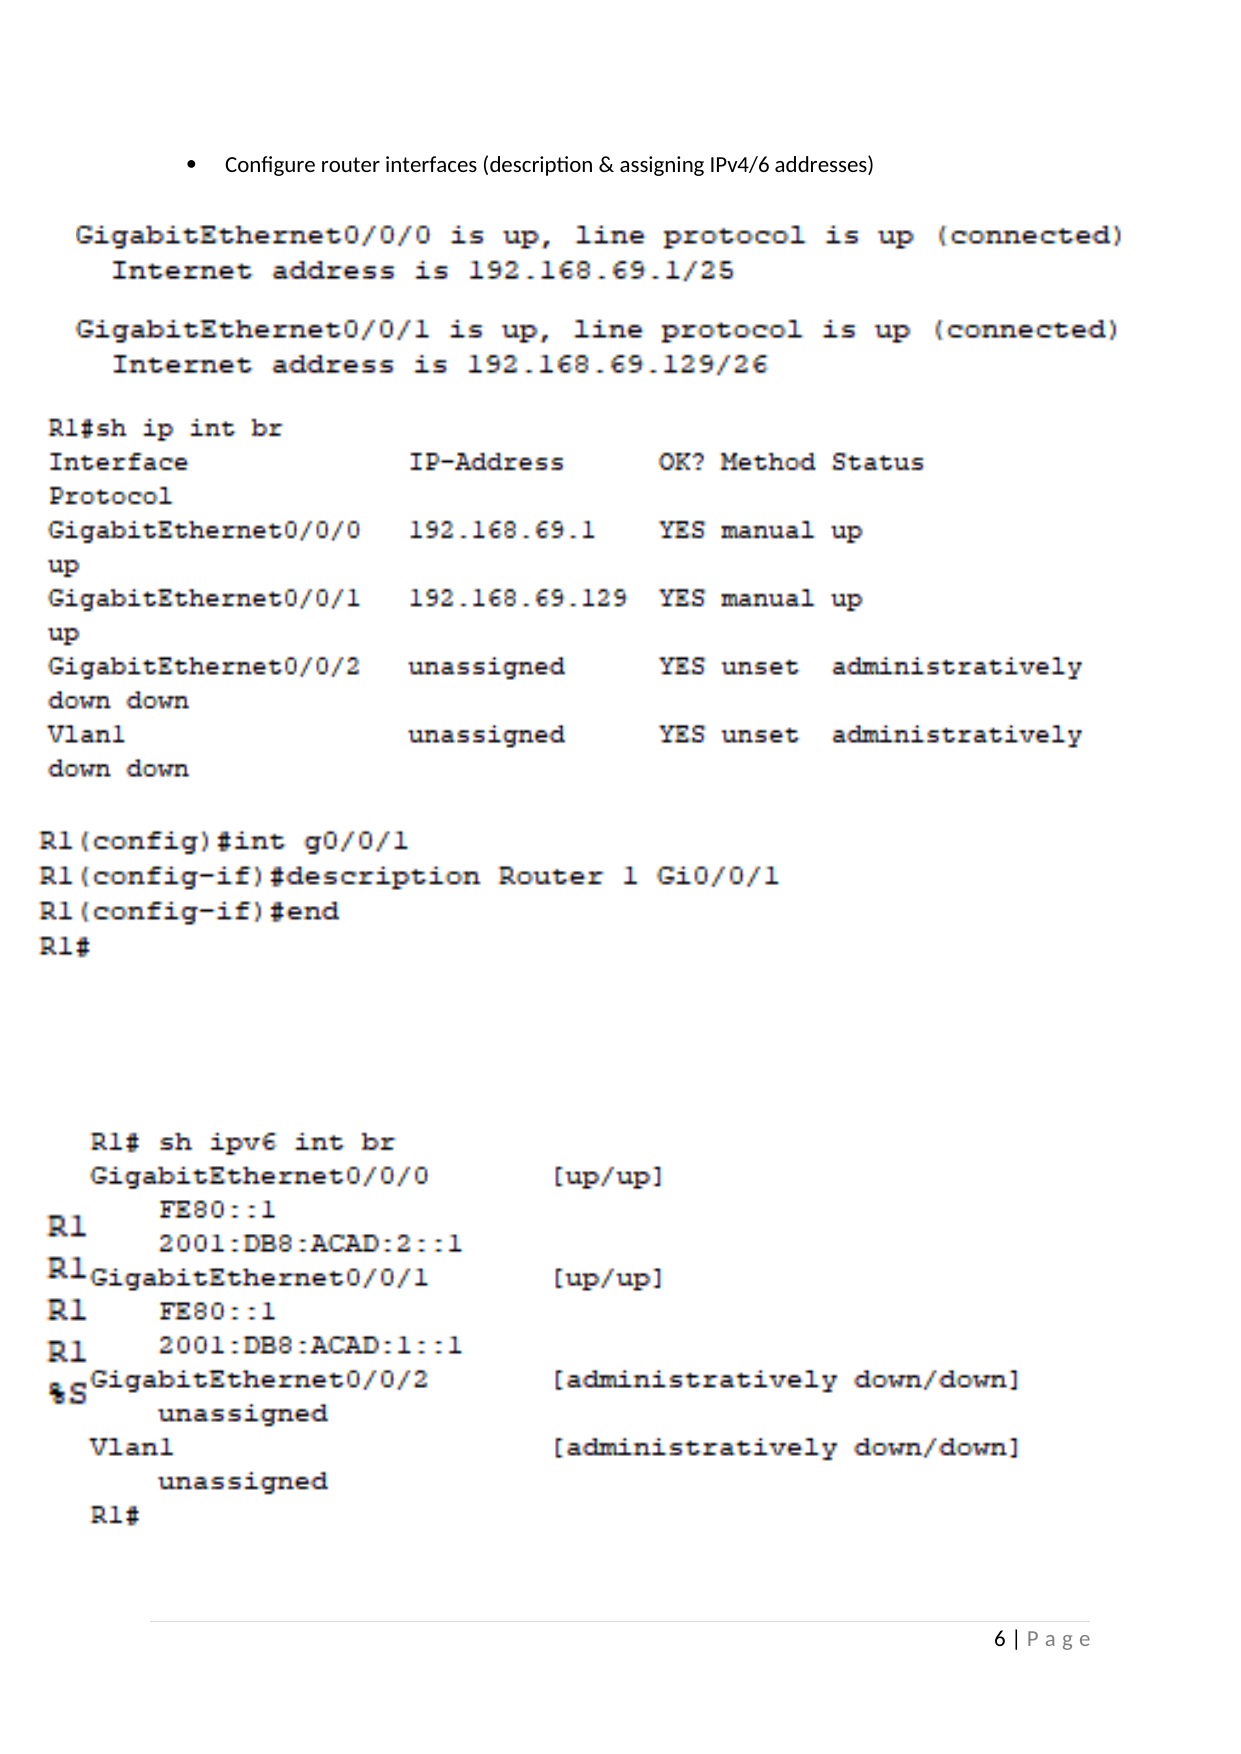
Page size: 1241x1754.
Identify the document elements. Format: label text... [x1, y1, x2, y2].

picture [76, 216, 1144, 289]
picture [71, 310, 1155, 389]
picture [42, 1128, 1154, 1536]
picture [37, 823, 1135, 969]
list Configure router interfaces (description & assigning IPv4/6 addresses) [187, 150, 1090, 178]
picture [43, 410, 1127, 786]
